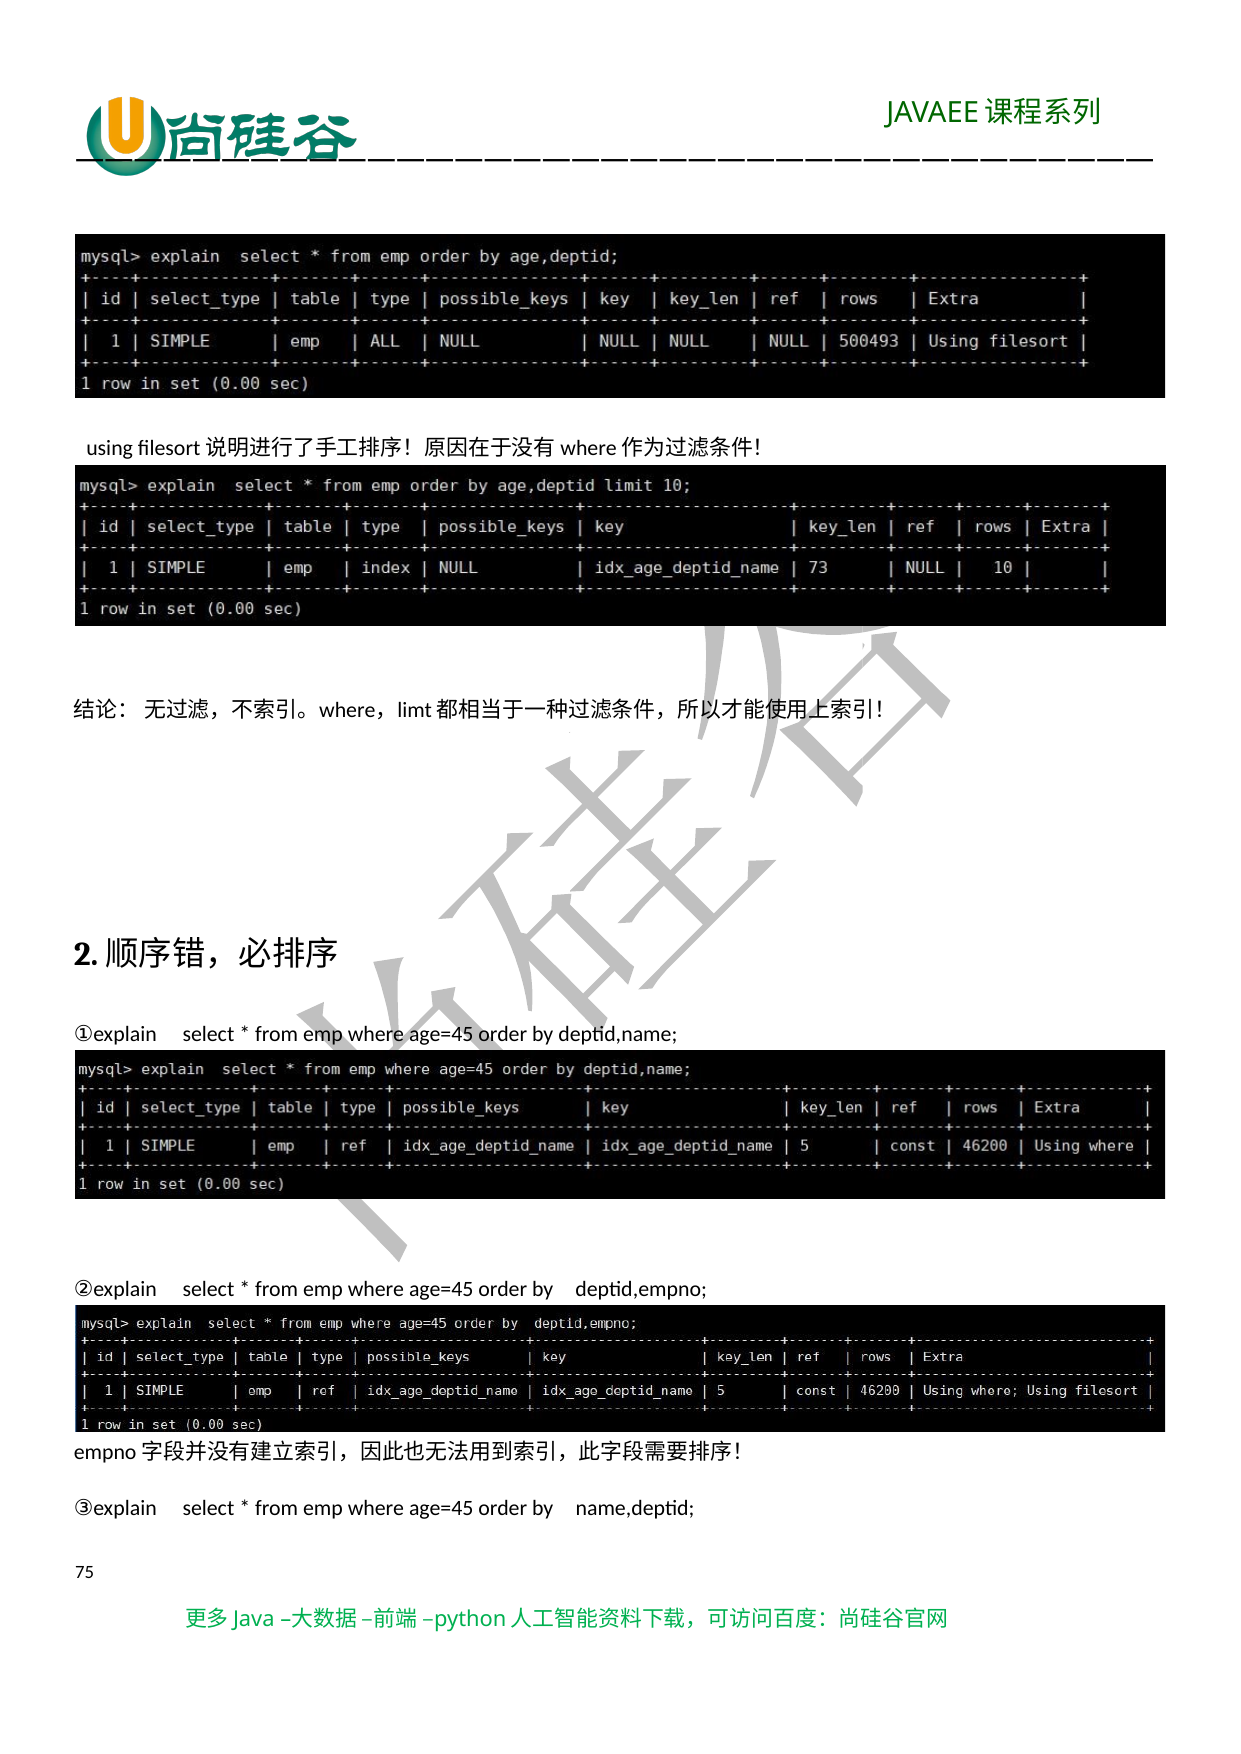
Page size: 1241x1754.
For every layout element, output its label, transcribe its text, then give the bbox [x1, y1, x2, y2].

text using filesort 说明进行了手工排序！原因在于没有 where 作为过滤条件！ [86, 430, 1177, 461]
picture [75, 88, 363, 184]
picture [75, 1305, 1166, 1432]
picture [75, 1050, 1166, 1199]
text ③explain select * from emp where age=45 order by name,deptid; [73, 1492, 1177, 1521]
text ①explain select * from emp where age=45 order by deptid,name; [73, 1018, 1177, 1047]
picture [75, 234, 1166, 398]
text ②explain select * from emp where age=45 order by deptid,empno; [73, 1273, 1177, 1302]
subtitle 2. 顺序错，必排序 [73, 927, 865, 975]
picture [75, 465, 1166, 626]
text 结论： 无过滤，不索引。where，limt 都相当于一种过滤条件，所以才能使用上索引！ [73, 692, 1177, 723]
text empno 字段并没有建立索引，因此也无法用到索引，此字段需要排序！ [73, 1434, 1177, 1466]
